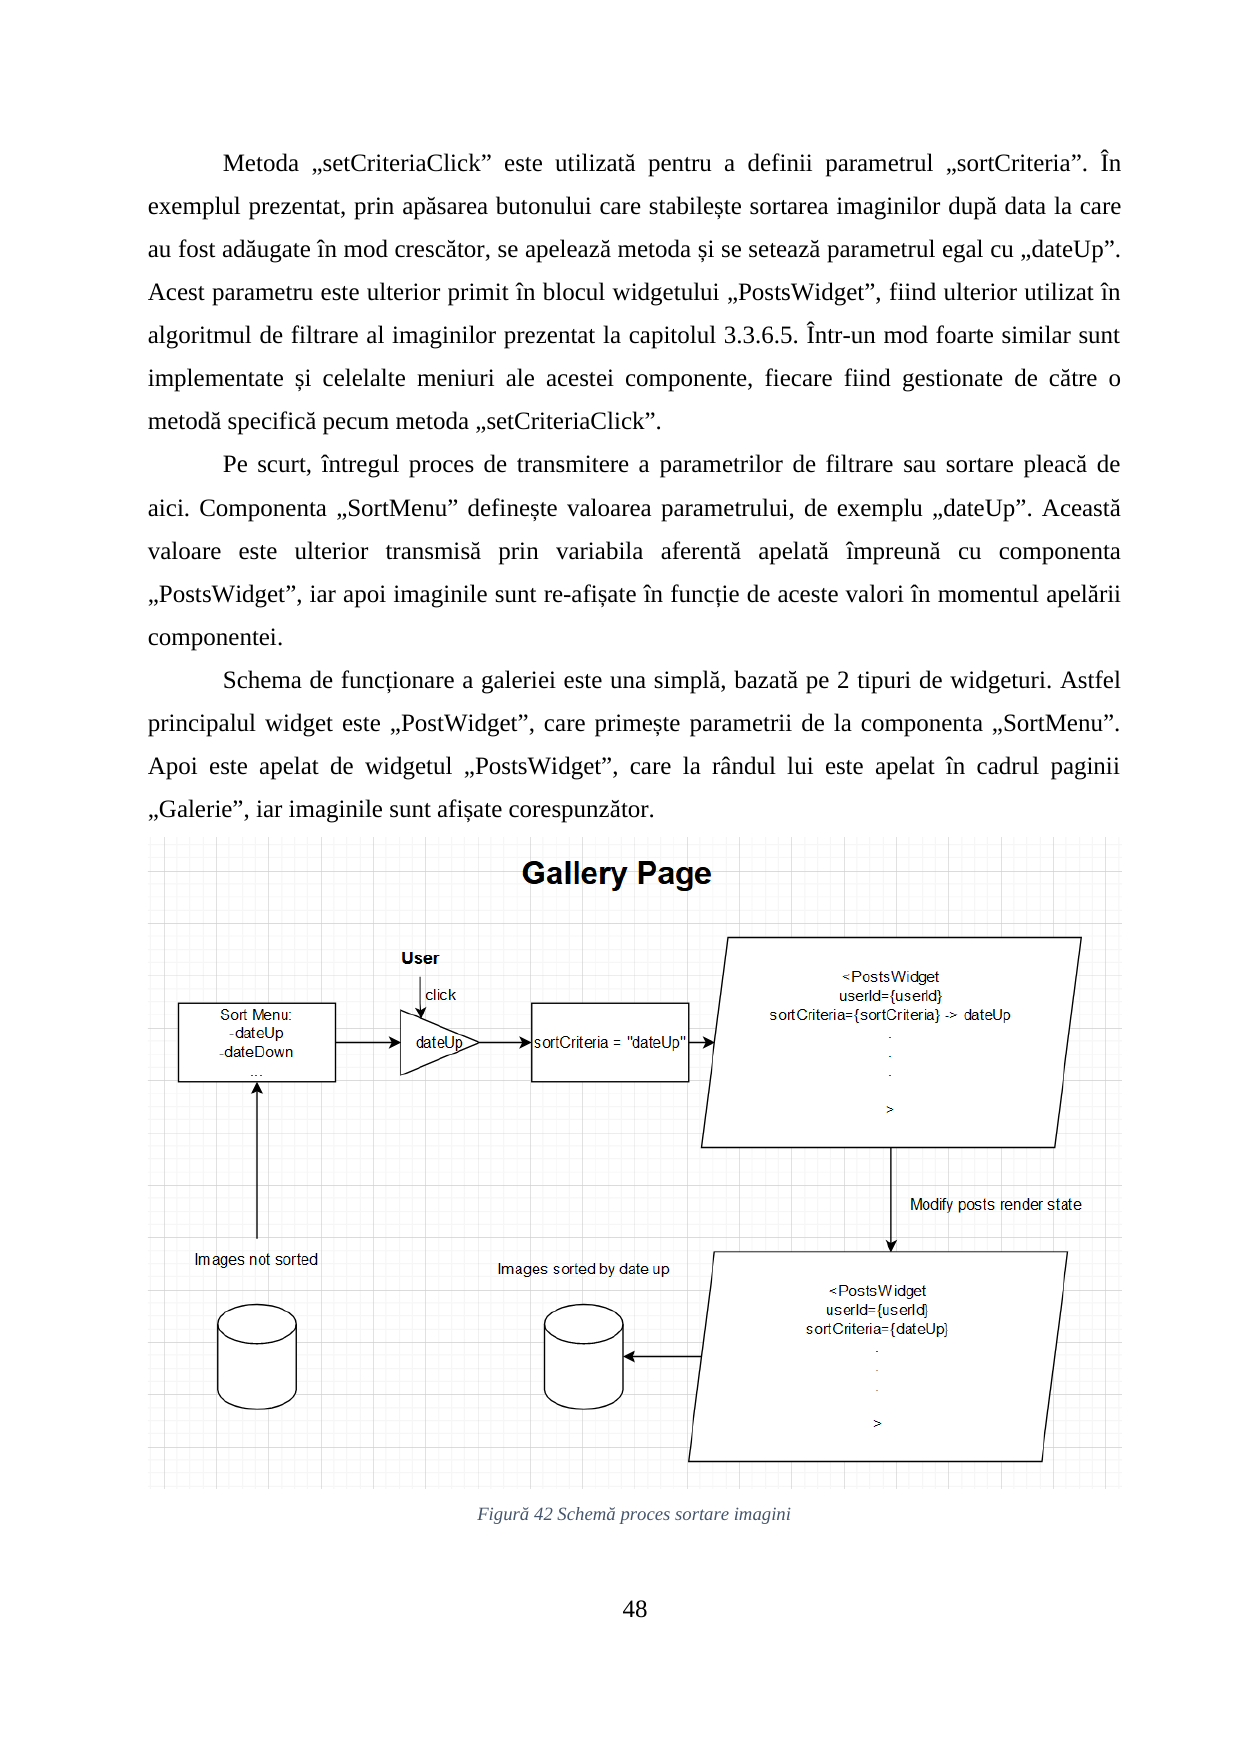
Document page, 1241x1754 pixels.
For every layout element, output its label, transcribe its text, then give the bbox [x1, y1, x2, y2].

text Metoda „setCriteriaClick” este utilizată pentru a definii parametrul „sortCriteria”. În exemplul prezentat, prin apăsarea butonului care stabilește sortarea imaginilor după data la care au fost adăugate în mod crescător, se apelează metoda și se setează parametrul egal cu „dateUp”. Acest parametru este ulterior primit în blocul widgetului „PostsWidget”, fiind ulterior utilizat în algoritmul de filtrare al imaginilor prezentat la capitolul 3.3.6.5. Într-un mod foarte similar sunt implementate și celelalte meniuri ale acestei componente, fiecare fiind gestionate de către o metodă specifică pecum metoda „setCriteriaClick”. [148, 148, 1122, 435]
text Schema de funcționare a galeriei este una simplă, bazată pe 2 tipuri de widgeturi. Astfel principalul widget este „PostWidget”, care primește parametrii de la componenta „SortMenu”. Apoi este apelat de widgetul „PostsWidget”, care la rândul lui este apelat în cadrul paginii „Galerie”, iar imaginile sunt afișate corespunzător. [148, 665, 1122, 823]
text Figură 42 Schemă proces sortare imagini [148, 1503, 1122, 1525]
text Pe scurt, întregul proces de transmitere a parametrilor de filtrare sau sortare pleacă de aici. Componenta „SortMenu” definește valoarea parametrului, de exemplu „dateUp”. Această valoare este ulterior transmisă prin variabila aferentă apelată împreună cu componenta „PostsWidget”, iar apoi imaginile sunt re-afișate în funcție de aceste valori în momentul apelării componentei. [148, 449, 1122, 651]
picture [147, 837, 1122, 1489]
